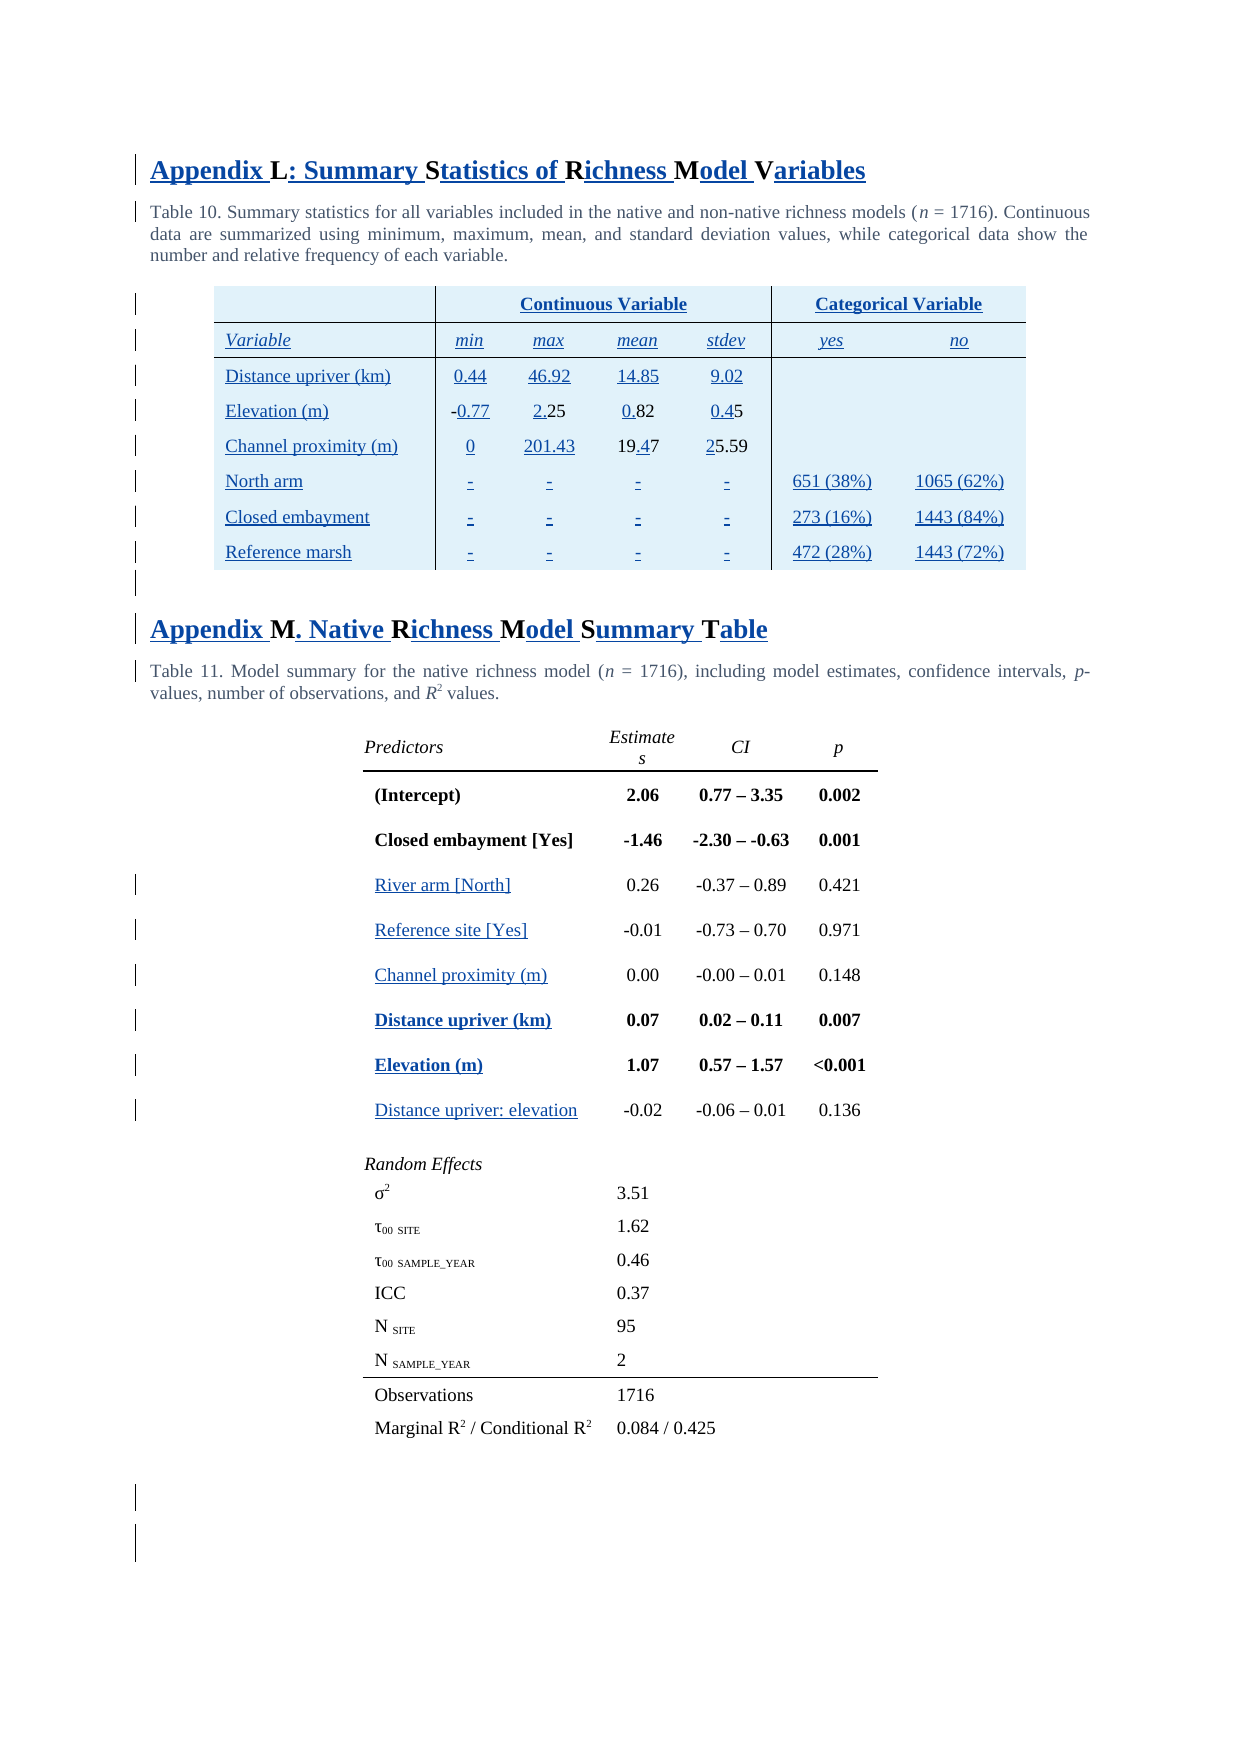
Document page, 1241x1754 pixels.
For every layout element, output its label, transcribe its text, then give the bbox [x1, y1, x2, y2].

table_cell 0.37 [605, 1276, 878, 1309]
subtitle MRMST [150, 613, 1090, 644]
table_cell 2.06 [605, 772, 681, 817]
table_cell 0.07 [605, 997, 681, 1042]
table_cell -1.46 [605, 817, 681, 862]
table_header Estimates [605, 724, 681, 770]
table_cell 1.07 [605, 1043, 681, 1087]
text Table 11. Model summary for the native richness model (n = 1716), including model estimates, confidence intervals, p-values, number of observations, and R2 values. [150, 660, 1090, 703]
table_cell 0.007 [801, 997, 878, 1042]
table_cell 1716 [605, 1378, 878, 1411]
table_header Predictors [363, 724, 605, 770]
table_cell [363, 997, 605, 1042]
text Table 10. Summary statistics for all variables included in the native and non-native richness models (n = 1716). Continuous data are summarized using minimum, maximum, mean, and standard deviation values, while categorical data show the number and relative frequency of each variable. [150, 201, 1090, 266]
table_cell [363, 1088, 605, 1133]
table_cell -0.02 [605, 1088, 681, 1133]
table_header p [801, 724, 878, 770]
table_cell [363, 907, 605, 952]
table_cell 0.001 [801, 817, 878, 862]
table_cell Random Effects [363, 1133, 878, 1176]
table_cell -0.00 – 0.01 [681, 952, 801, 997]
table_cell 0.46 [605, 1243, 878, 1276]
table_cell N SITE [363, 1310, 605, 1343]
table_cell -0.37 – 0.89 [681, 862, 801, 907]
table_cell 0.002 [801, 772, 878, 817]
table_cell N SAMPLE_YEAR [363, 1343, 605, 1376]
table_cell Marginal R2 / Conditional R2 [363, 1411, 605, 1445]
table_cell -2.30 – -0.63 [681, 817, 801, 862]
table_cell -0.01 [605, 907, 681, 952]
table_cell 0.00 [605, 952, 681, 997]
table_cell (Intercept) [363, 772, 605, 817]
table_cell 3.51 [605, 1176, 878, 1209]
table_cell 0.26 [605, 862, 681, 907]
table_cell -0.73 – 0.70 [681, 907, 801, 952]
table_cell τ00 SITE [363, 1209, 605, 1243]
table_cell [363, 1043, 605, 1087]
table_cell 0.136 [801, 1088, 878, 1133]
subtitle LSRMV [150, 154, 1090, 185]
table_header CI [681, 724, 801, 770]
table_cell 0.148 [801, 952, 878, 997]
table_cell Observations [363, 1378, 605, 1411]
table_cell τ00 SAMPLE_YEAR [363, 1243, 605, 1276]
table_cell 0.57 – 1.57 [681, 1043, 801, 1087]
table_cell 0.421 [801, 862, 878, 907]
table_cell 0.084 / 0.425 [605, 1411, 878, 1445]
table_cell [363, 862, 605, 907]
table_cell [363, 952, 605, 997]
table_cell <0.001 [801, 1043, 878, 1087]
table_cell 1.62 [605, 1209, 878, 1243]
table_cell 95 [605, 1310, 878, 1343]
table_cell σ2 [363, 1176, 605, 1209]
table_cell 0.971 [801, 907, 878, 952]
table_cell 0.77 – 3.35 [681, 772, 801, 817]
table_cell 0.02 – 0.11 [681, 997, 801, 1042]
table_cell 2 [605, 1343, 878, 1376]
table_cell -0.06 – 0.01 [681, 1088, 801, 1133]
table_cell Closed embayment [Yes] [363, 817, 605, 862]
table_cell ICC [363, 1276, 605, 1309]
